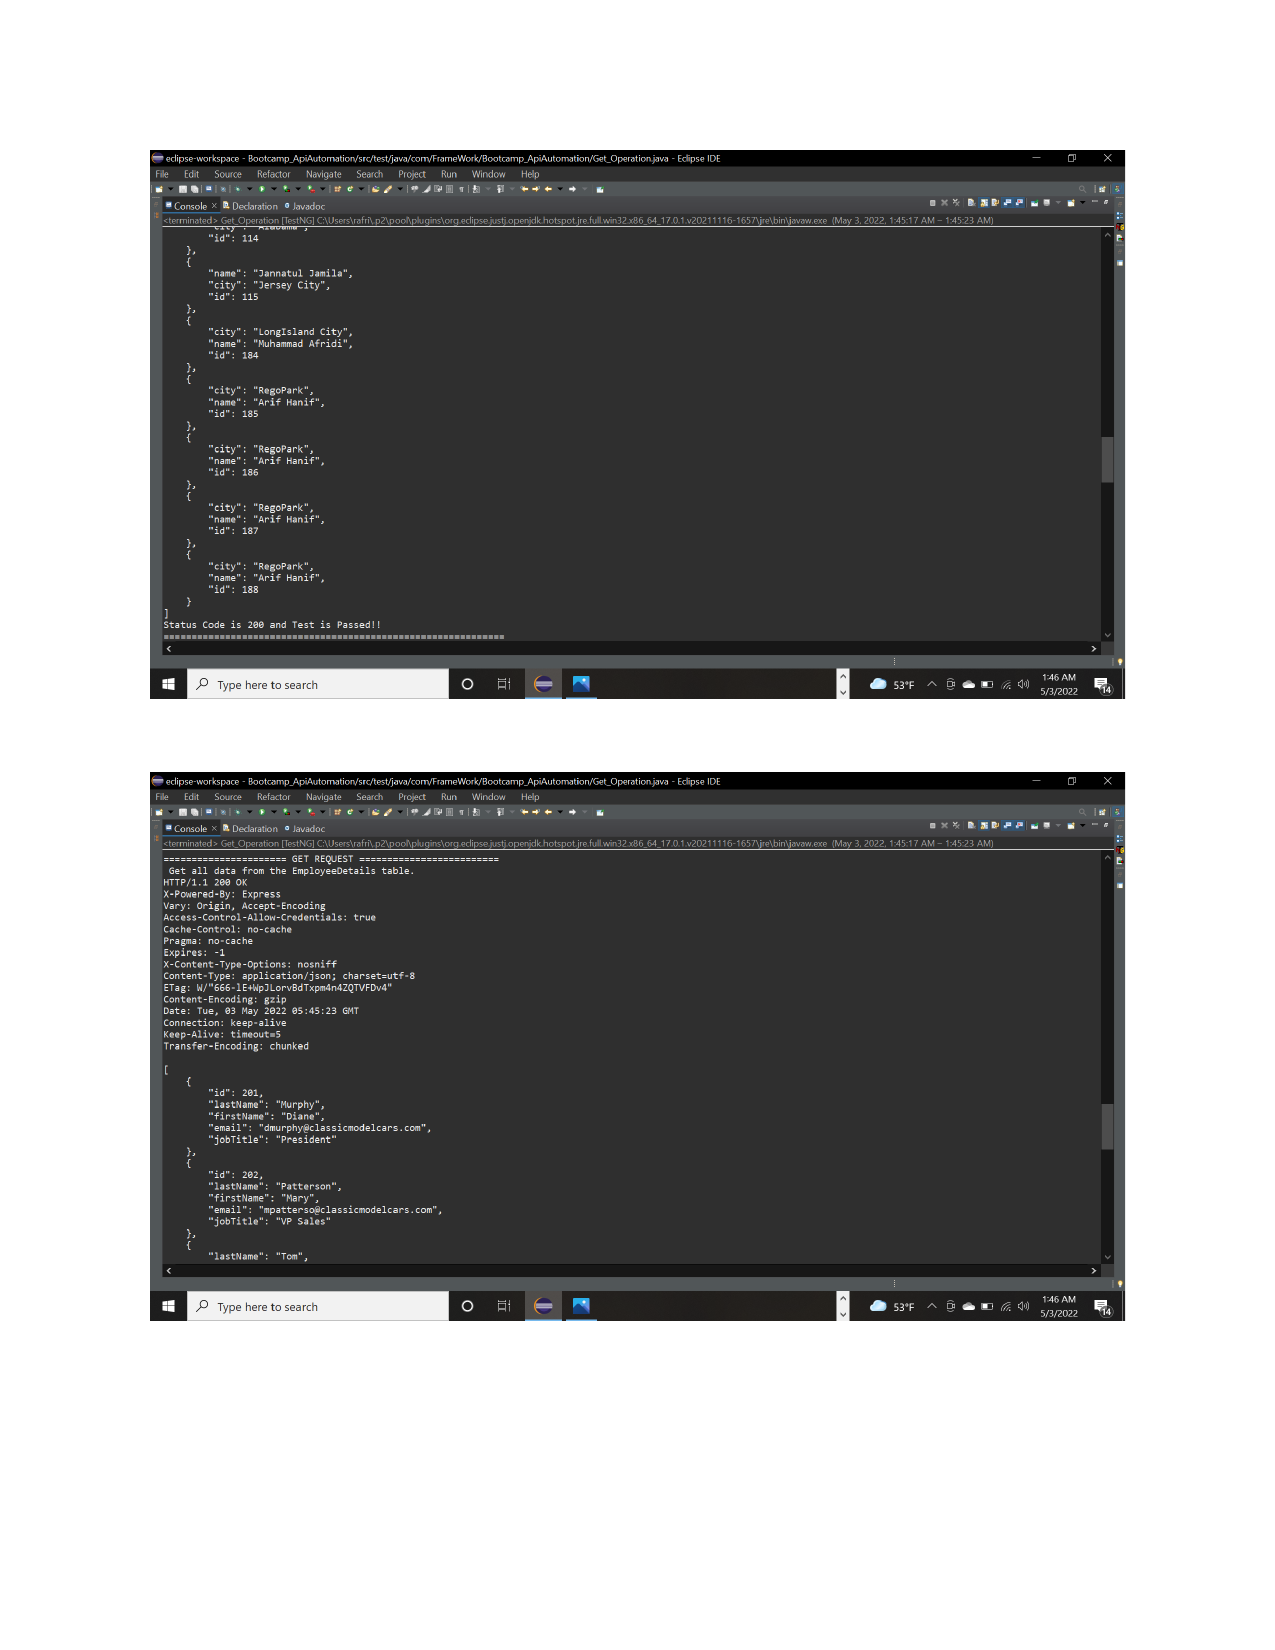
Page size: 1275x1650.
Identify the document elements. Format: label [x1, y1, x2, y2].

picture [150, 150, 1125, 699]
picture [150, 772, 1125, 1321]
